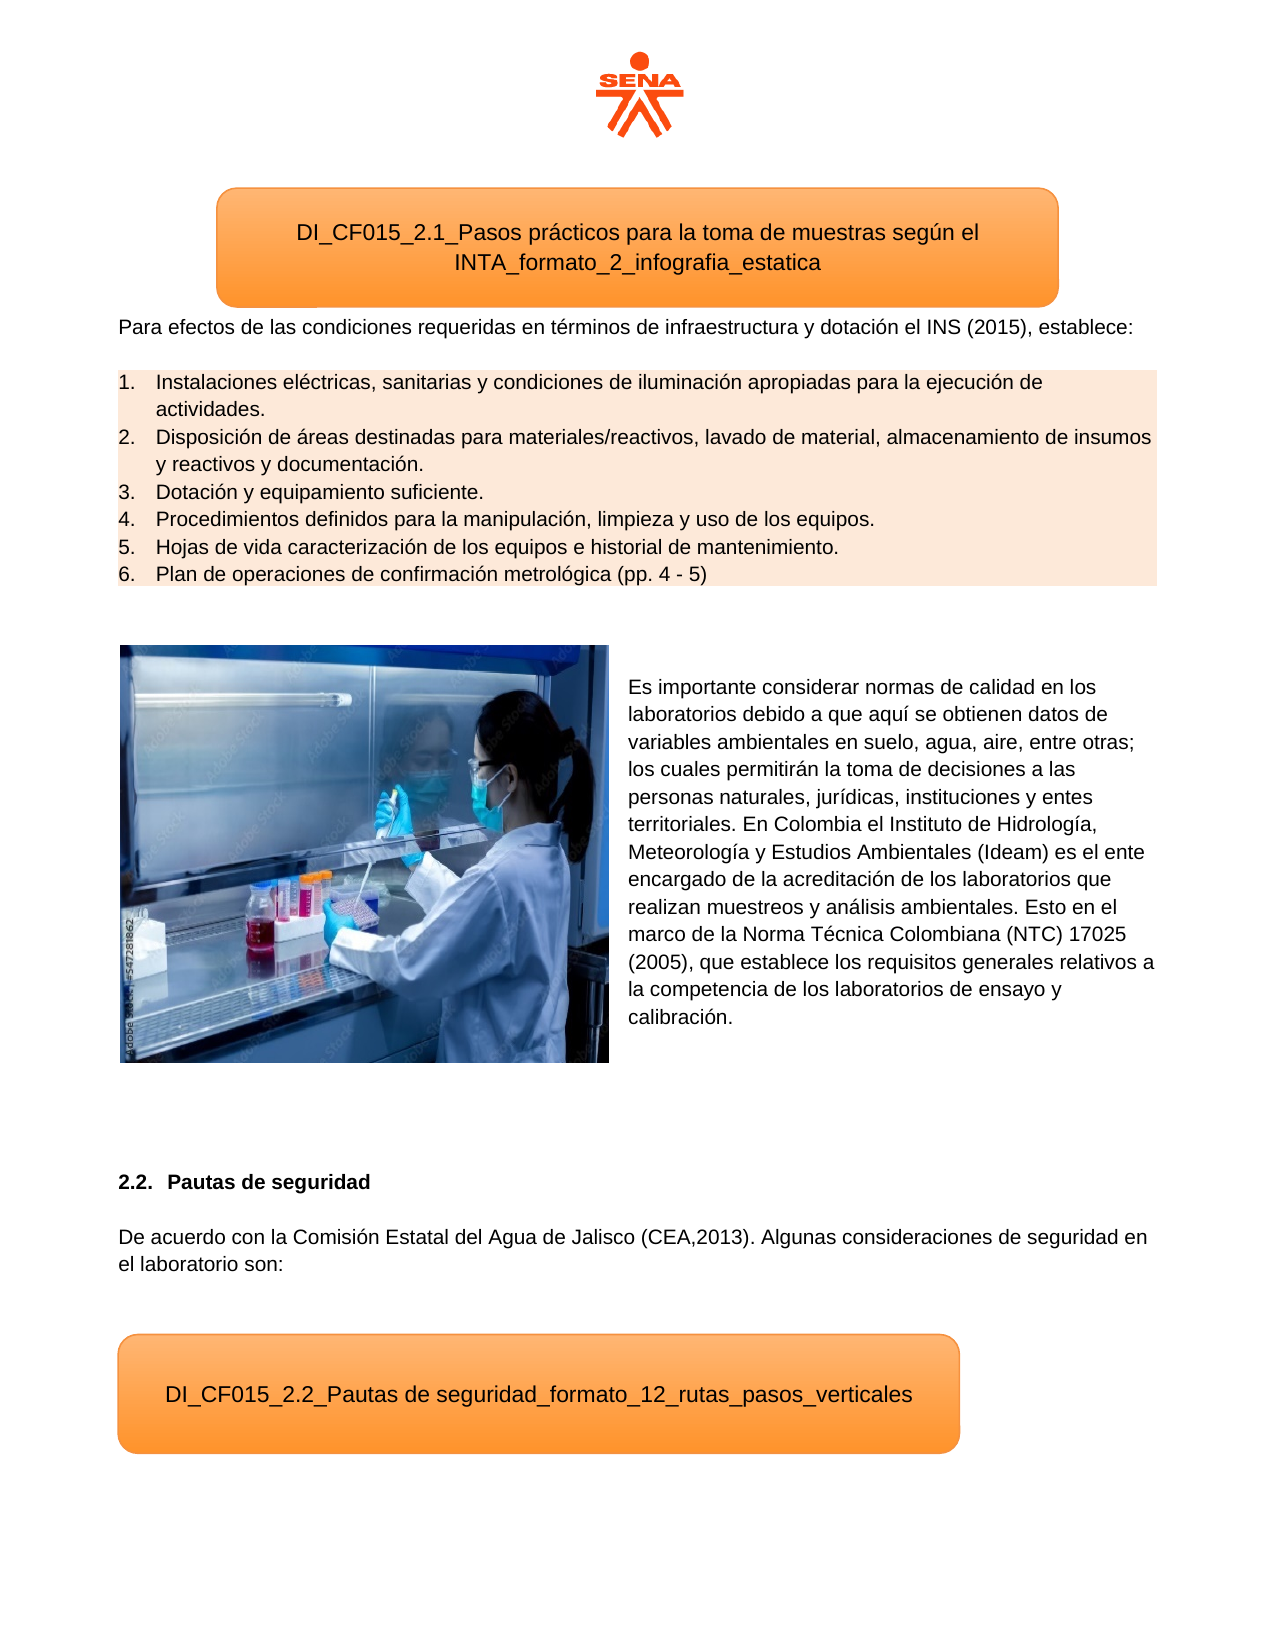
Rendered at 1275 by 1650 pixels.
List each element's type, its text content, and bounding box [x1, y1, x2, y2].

picture [118, 645, 609, 1061]
text Para efectos de las condiciones requeridas en términos de infraestructura y dotación el INS (2015), establece: [118, 315, 1157, 339]
text De acuerdo con la Comisión Estatal del Agua de Jalisco (CEA,2013). Algunas consideraciones de seguridad en el laboratorio son: [118, 1224, 1157, 1276]
picture [585, 48, 690, 142]
list Pautas de seguridad [118, 1169, 1157, 1193]
list Disposición de áreas destinadas para materiales/reactivos, lavado de material, almacenamiento de insumos y reactivos y documentación. [118, 425, 1157, 476]
list Procedimientos definidos para la manipulación, limpieza y uso de los equipos. [118, 507, 1157, 531]
text Es importante considerar normas de calidad en los laboratorios debido a que aquí se obtienen datos de variables ambientales en suelo, agua, aire, entre otras; los cuales permitirán la toma de decisiones a las personas naturales, jurídicas, instituciones y entes territoriales. En Colombia el Instituto de Hidrología, Meteorología y Estudios Ambientales (Ideam) es el ente encargado de la acreditación de los laboratorios que realizan muestreos y análisis ambientales. Esto en el marco de la Norma Técnica Colombiana (NTC) 17025 (2005), que establece los requisitos generales relativos a la competencia de los laboratorios de ensayo y calibración. [609, 674, 1157, 1028]
list Instalaciones eléctricas, sanitarias y condiciones de iluminación apropiadas para la ejecución de actividades. [118, 370, 1157, 421]
list Plan de operaciones de confirmación metrológica (pp. 4 - 5) [118, 562, 1157, 586]
list Dotación y equipamiento suficiente. [118, 480, 1157, 504]
list Hojas de vida caracterización de los equipos e historial de mantenimiento. [118, 535, 1157, 559]
